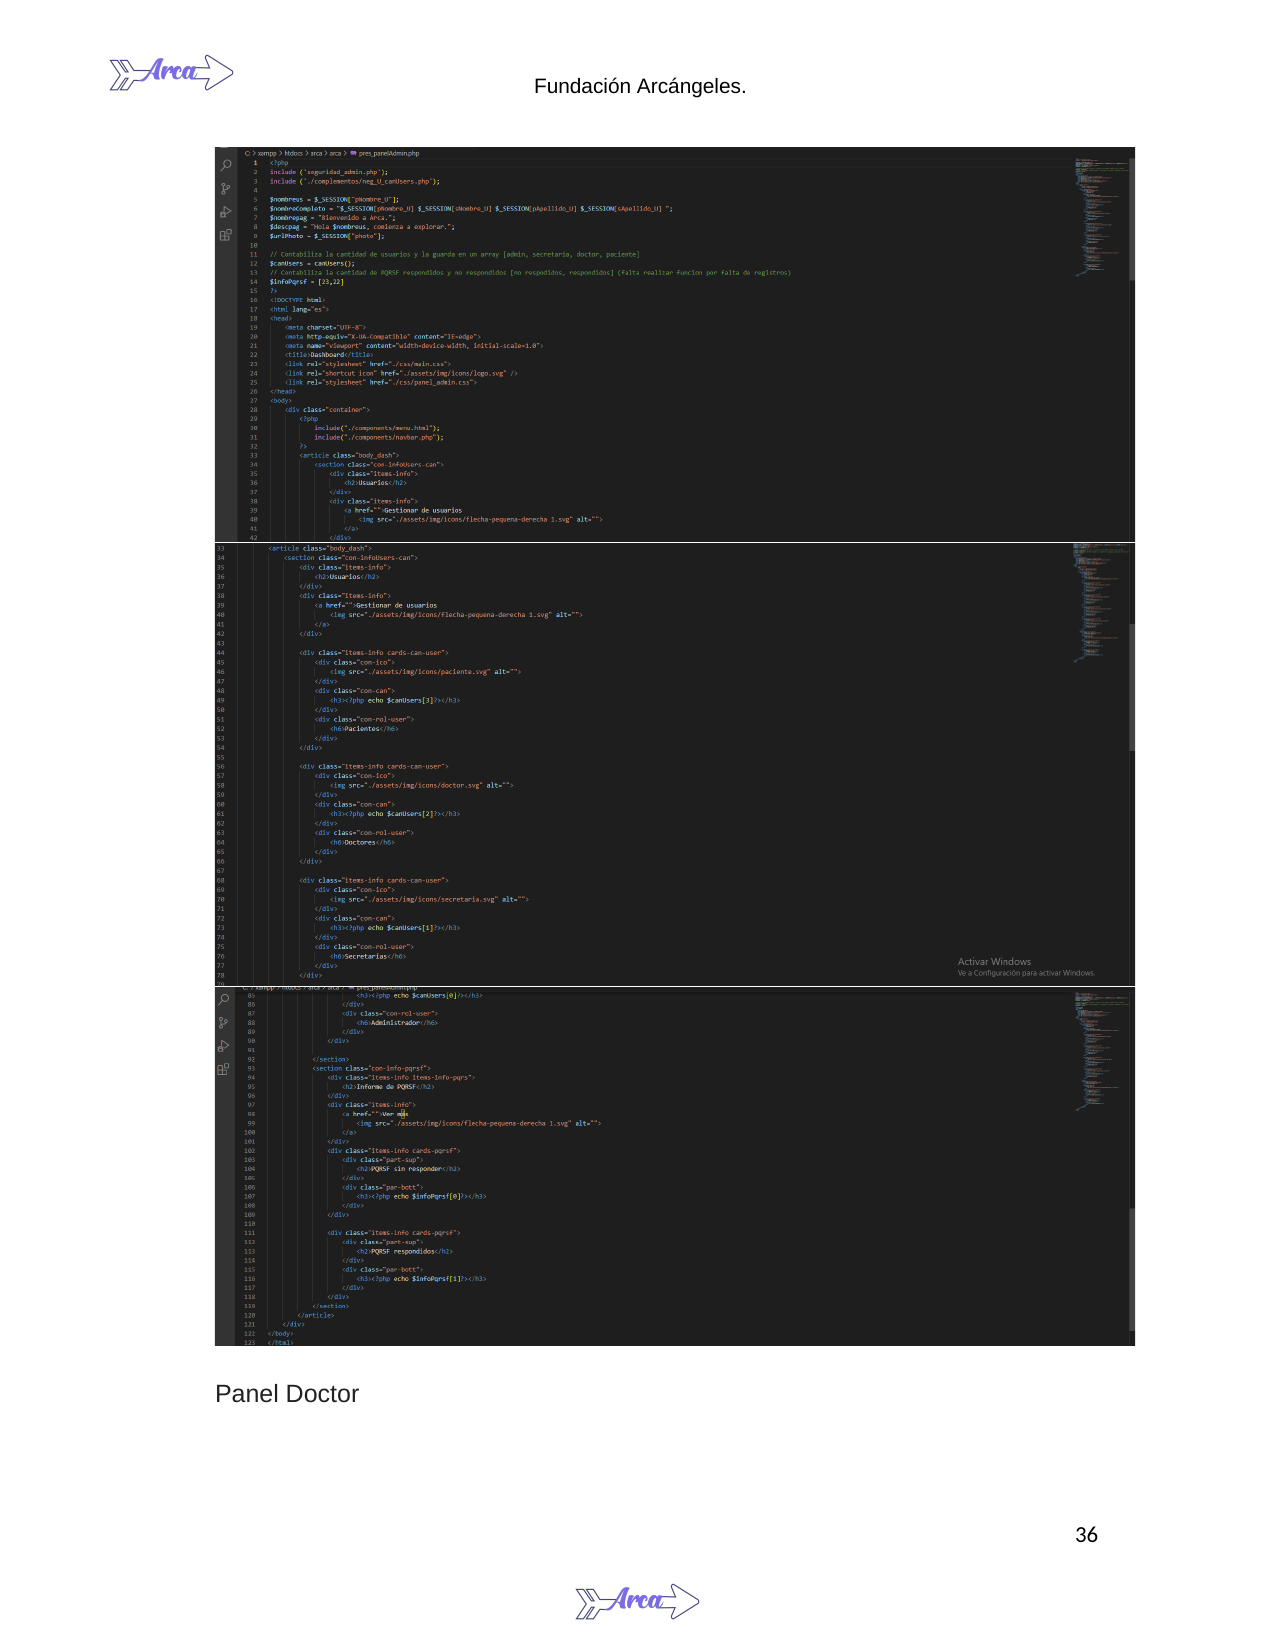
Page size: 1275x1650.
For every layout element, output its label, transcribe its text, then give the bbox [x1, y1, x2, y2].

picture [572, 1580, 703, 1623]
text Panel Doctor [215, 1379, 1098, 1408]
picture [214, 147, 1136, 542]
picture [214, 543, 1136, 986]
picture [106, 51, 237, 94]
picture [214, 987, 1136, 1346]
